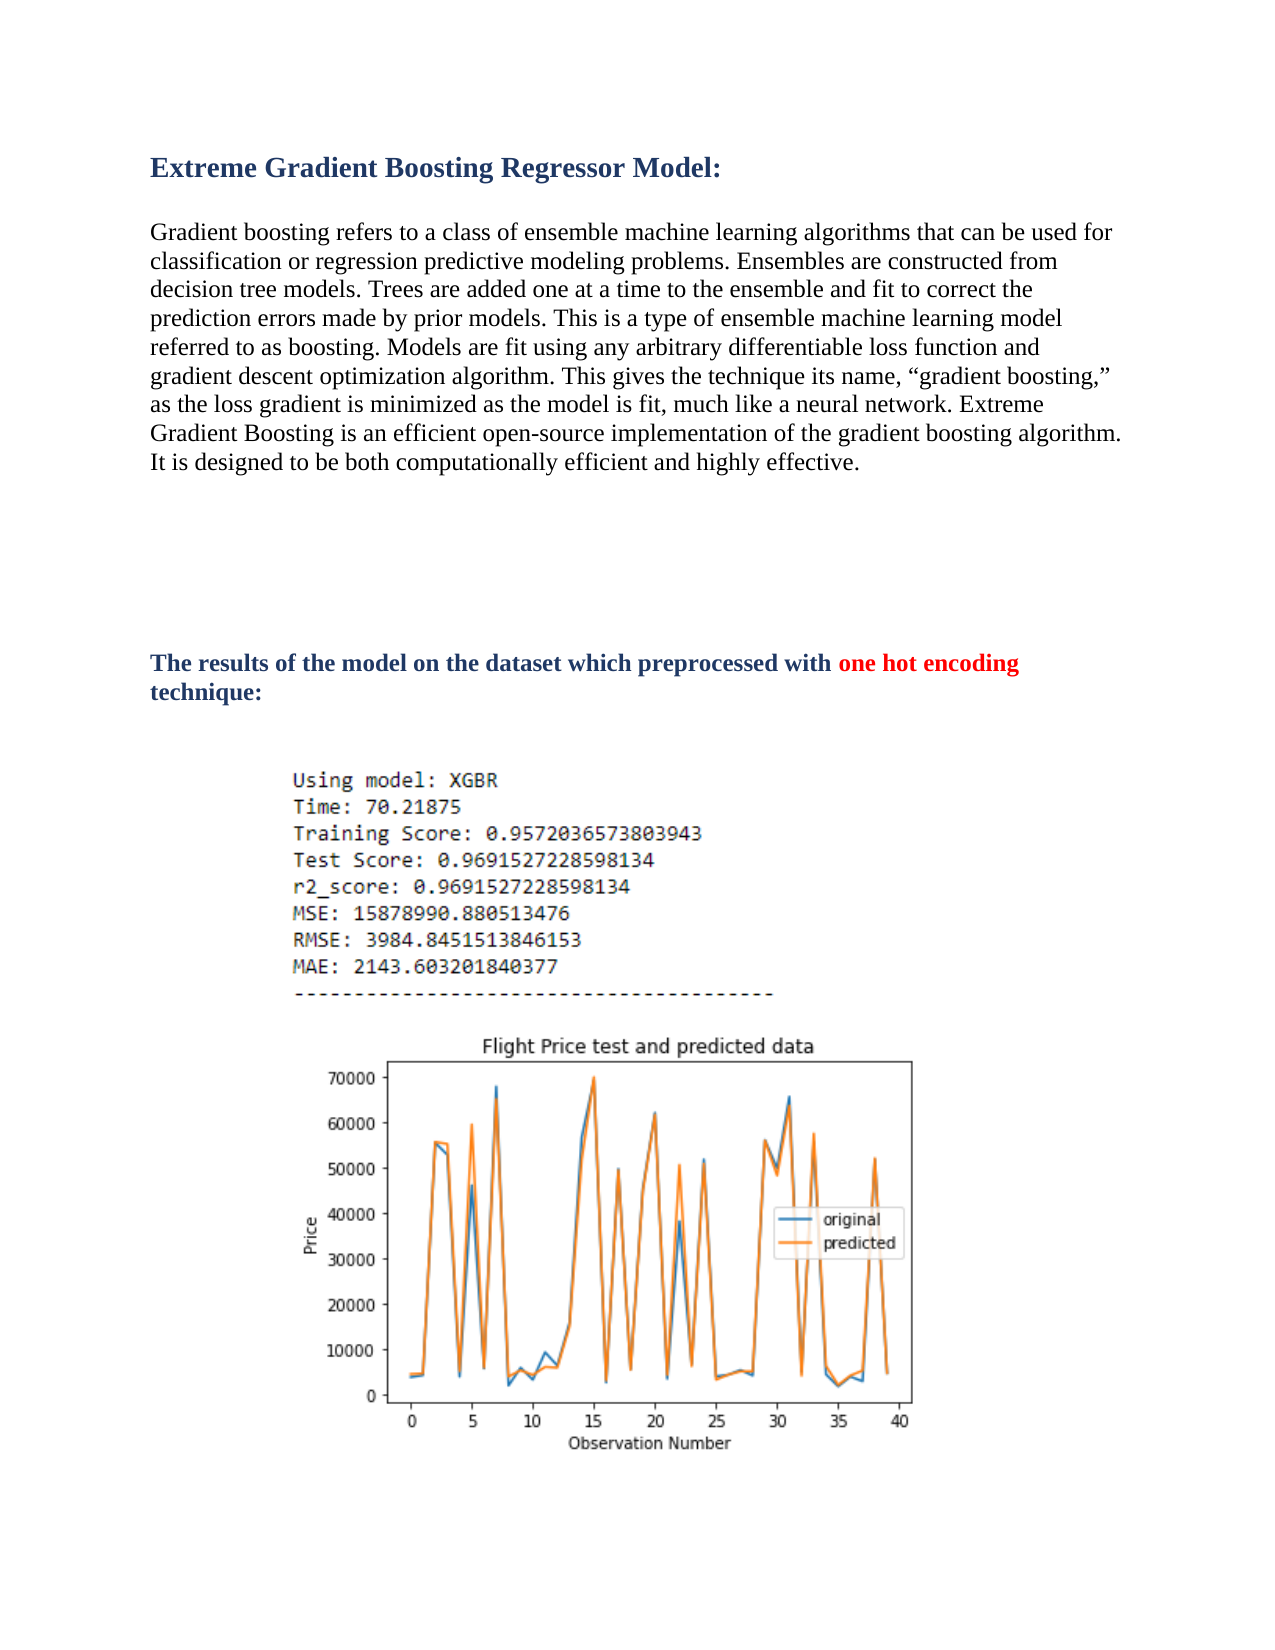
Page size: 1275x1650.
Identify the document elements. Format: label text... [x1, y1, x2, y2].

text Gradient boosting refers to a class of ensemble machine learning algorithms that can be used for classification or regression predictive modeling problems. Ensembles are constructed from decision tree models. Trees are added one at a time to the ensemble and fit to correct the prediction errors made by prior models. This is a type of ensemble machine learning model referred to as boosting. Models are fit using any arbitrary differentiable loss function and gradient descent optimization algorithm. This gives the technique its name, “gradient boosting,” as the loss gradient is minimized as the model is fit, much like a neural network. Extreme Gradient Boosting is an efficient open-source implementation of the gradient boosting algorithm. It is designed to be both computationally efficient and highly effective. [150, 217, 1125, 476]
picture [276, 764, 994, 1474]
text The results of the model on the dataset which preprocessed with one hot encoding technique: [150, 648, 1125, 706]
text Extreme Gradient Boosting Regressor Model: [150, 150, 1125, 183]
